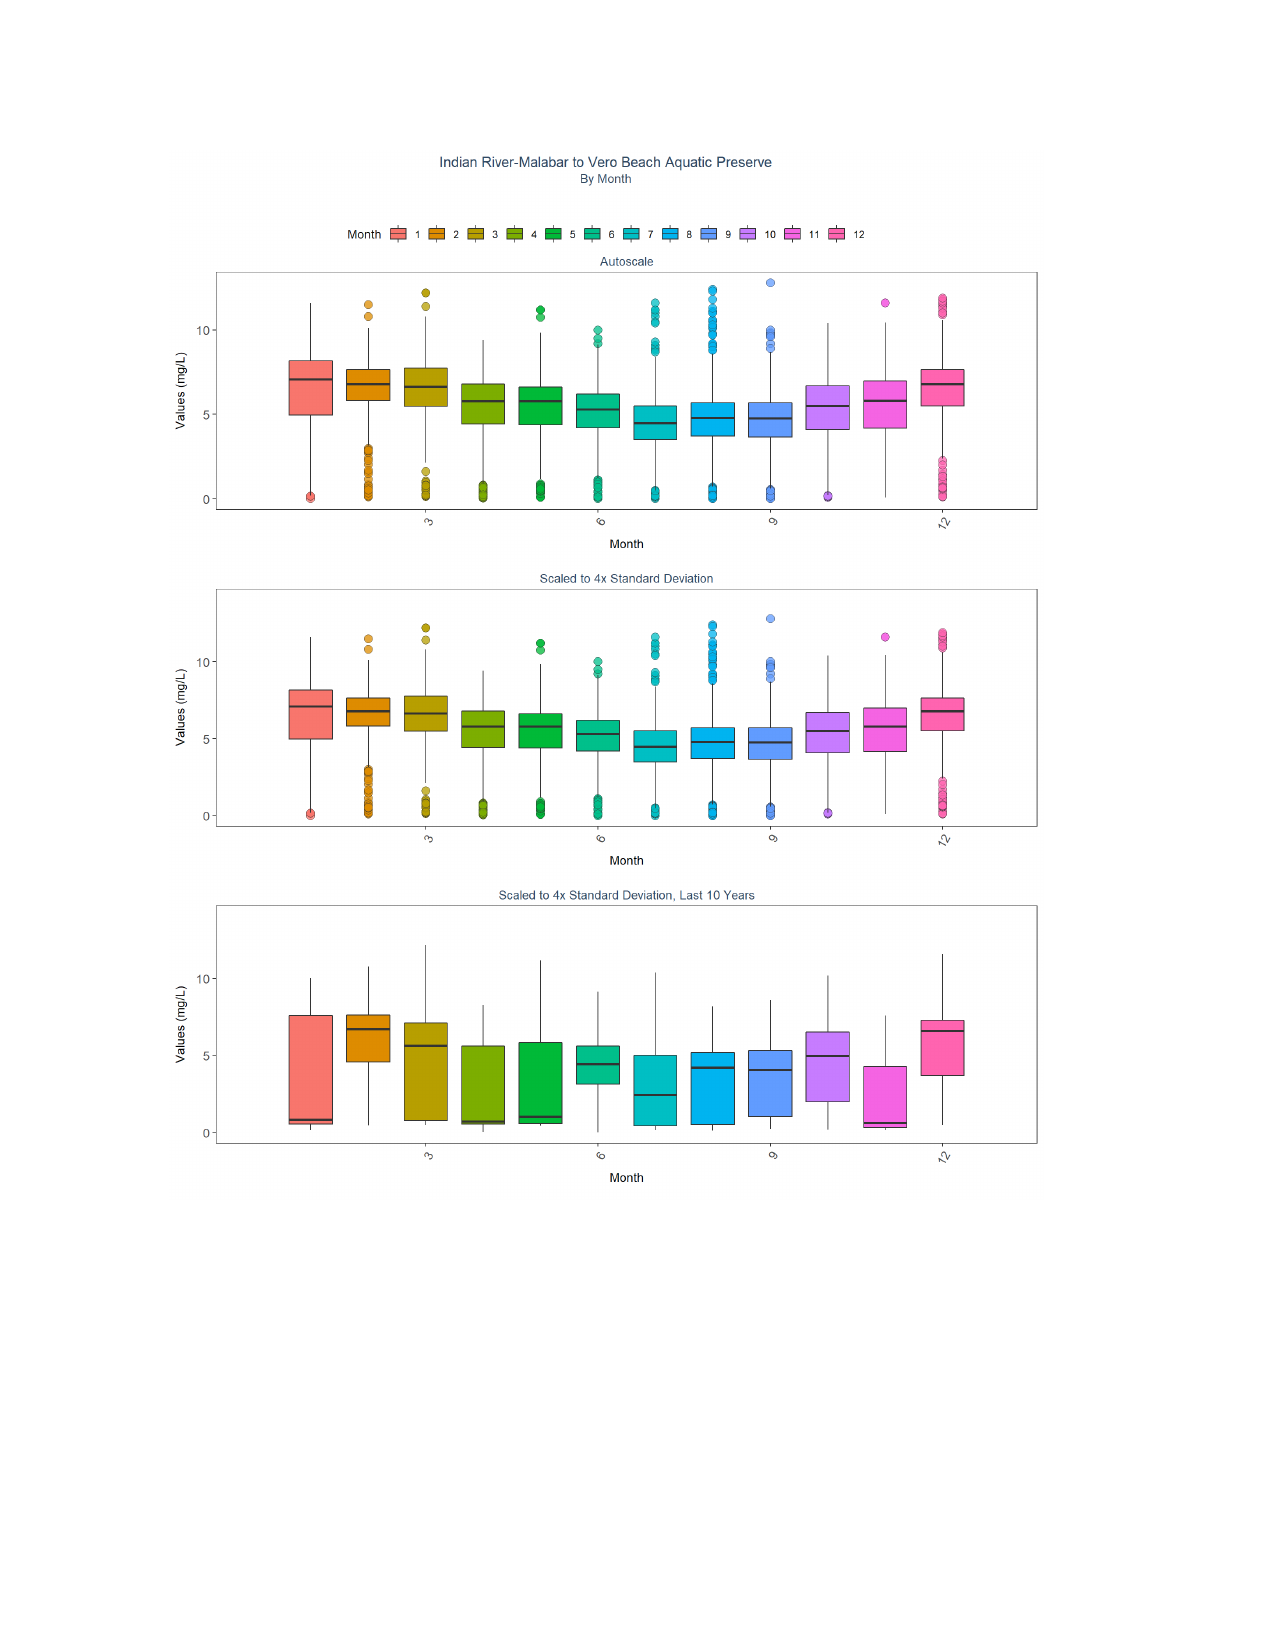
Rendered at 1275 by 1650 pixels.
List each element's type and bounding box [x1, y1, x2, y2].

picture [168, 150, 1044, 1200]
